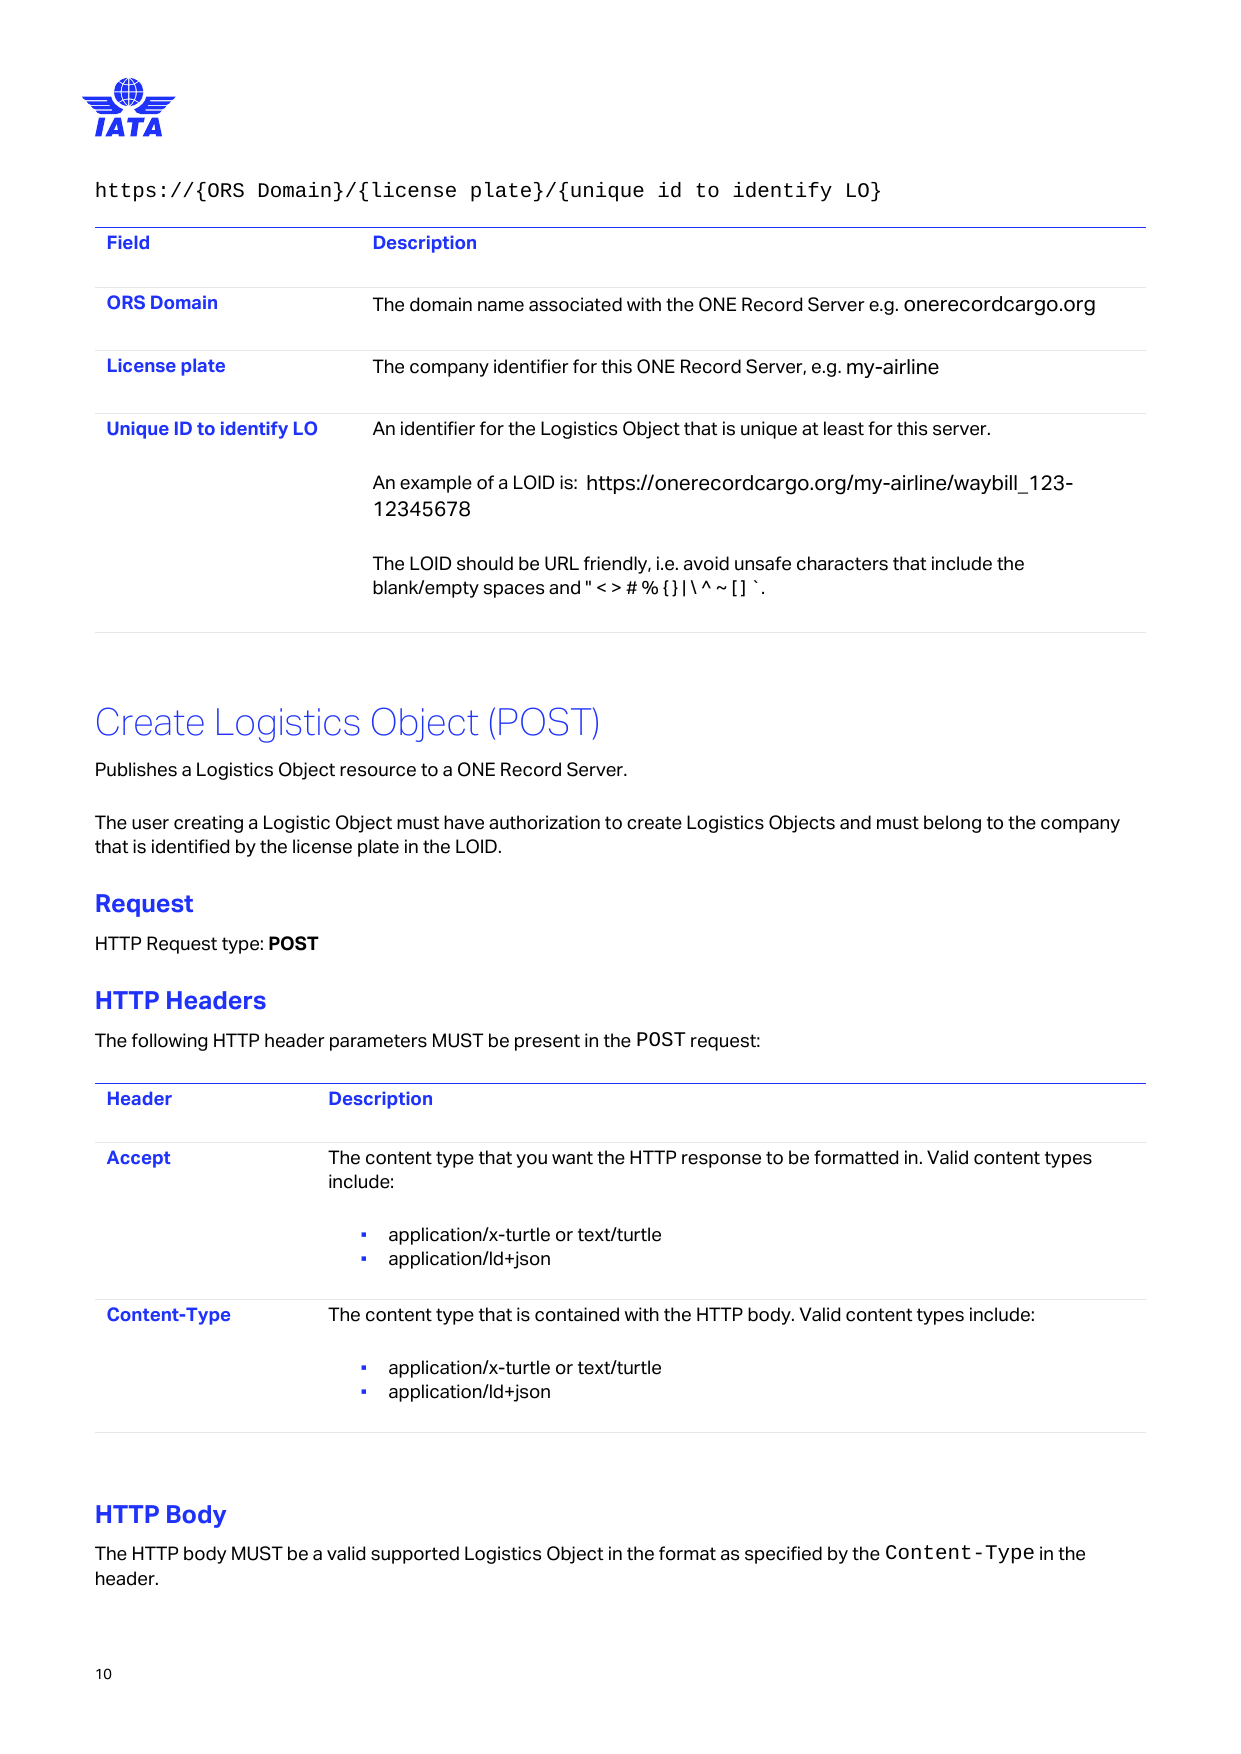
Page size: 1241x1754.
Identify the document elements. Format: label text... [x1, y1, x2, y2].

text HTTP Request type: POST [94, 931, 1146, 955]
subtitle Create Logistics Object (POST) [94, 698, 1146, 745]
table_cell The domain name associated with the ONE Record Server e.g. onerecordcargo.org [360, 288, 1146, 350]
table_cell The content type that you want the HTTP response to be formatted in. Valid content types include: application/x-turtle or text/turtle application/ld+json [316, 1143, 1146, 1299]
table_header Header [95, 1084, 316, 1142]
table_cell The content type that is contained with the HTTP body. Valid content types include: application/x-turtle or text/turtle application/ld+json [316, 1300, 1146, 1432]
table_cell Accept [95, 1143, 316, 1299]
text The HTTP body MUST be a valid supported Logistics Object in the format as specified by the Content-Type in the header. [94, 1542, 1146, 1591]
text Publishes a Logistics Object resource to a ONE Record Server. [94, 757, 1146, 781]
table_cell Content-Type [95, 1300, 316, 1432]
table_cell License plate [95, 351, 360, 412]
table_cell ORS Domain [95, 288, 360, 350]
text https://{ORS Domain}/{license plate}/{unique id to identify LO} [94, 180, 1146, 204]
table_cell An identifier for the Logistics Object that is unique at least for this server. An example of a LOID is: https://onerecordcargo.org/my-airline/waybill_123-12345678 The LOID should be URL friendly, i.e. avoid unsafe characters that include the blank/empty spaces and " < > # % { } | \ ^ ~ [ ] `. [360, 414, 1146, 632]
text The user creating a Logistic Object must have authorization to create Logistics Objects and must belong to the company that is identified by the license plate in the LOID. [94, 811, 1146, 858]
table_header Field [95, 228, 360, 287]
table_header Description [316, 1084, 1146, 1142]
subtitle Request [94, 888, 1146, 919]
subtitle HTTP Headers [94, 984, 1146, 1016]
table_cell The company identifier for this ONE Record Server, e.g. my-airline [360, 351, 1146, 412]
subtitle HTTP Body [94, 1498, 1146, 1529]
table_header Description [360, 228, 1146, 287]
table_cell Unique ID to identify LO [95, 414, 360, 632]
text The following HTTP header parameters MUST be present in the POST request: [94, 1028, 1146, 1053]
